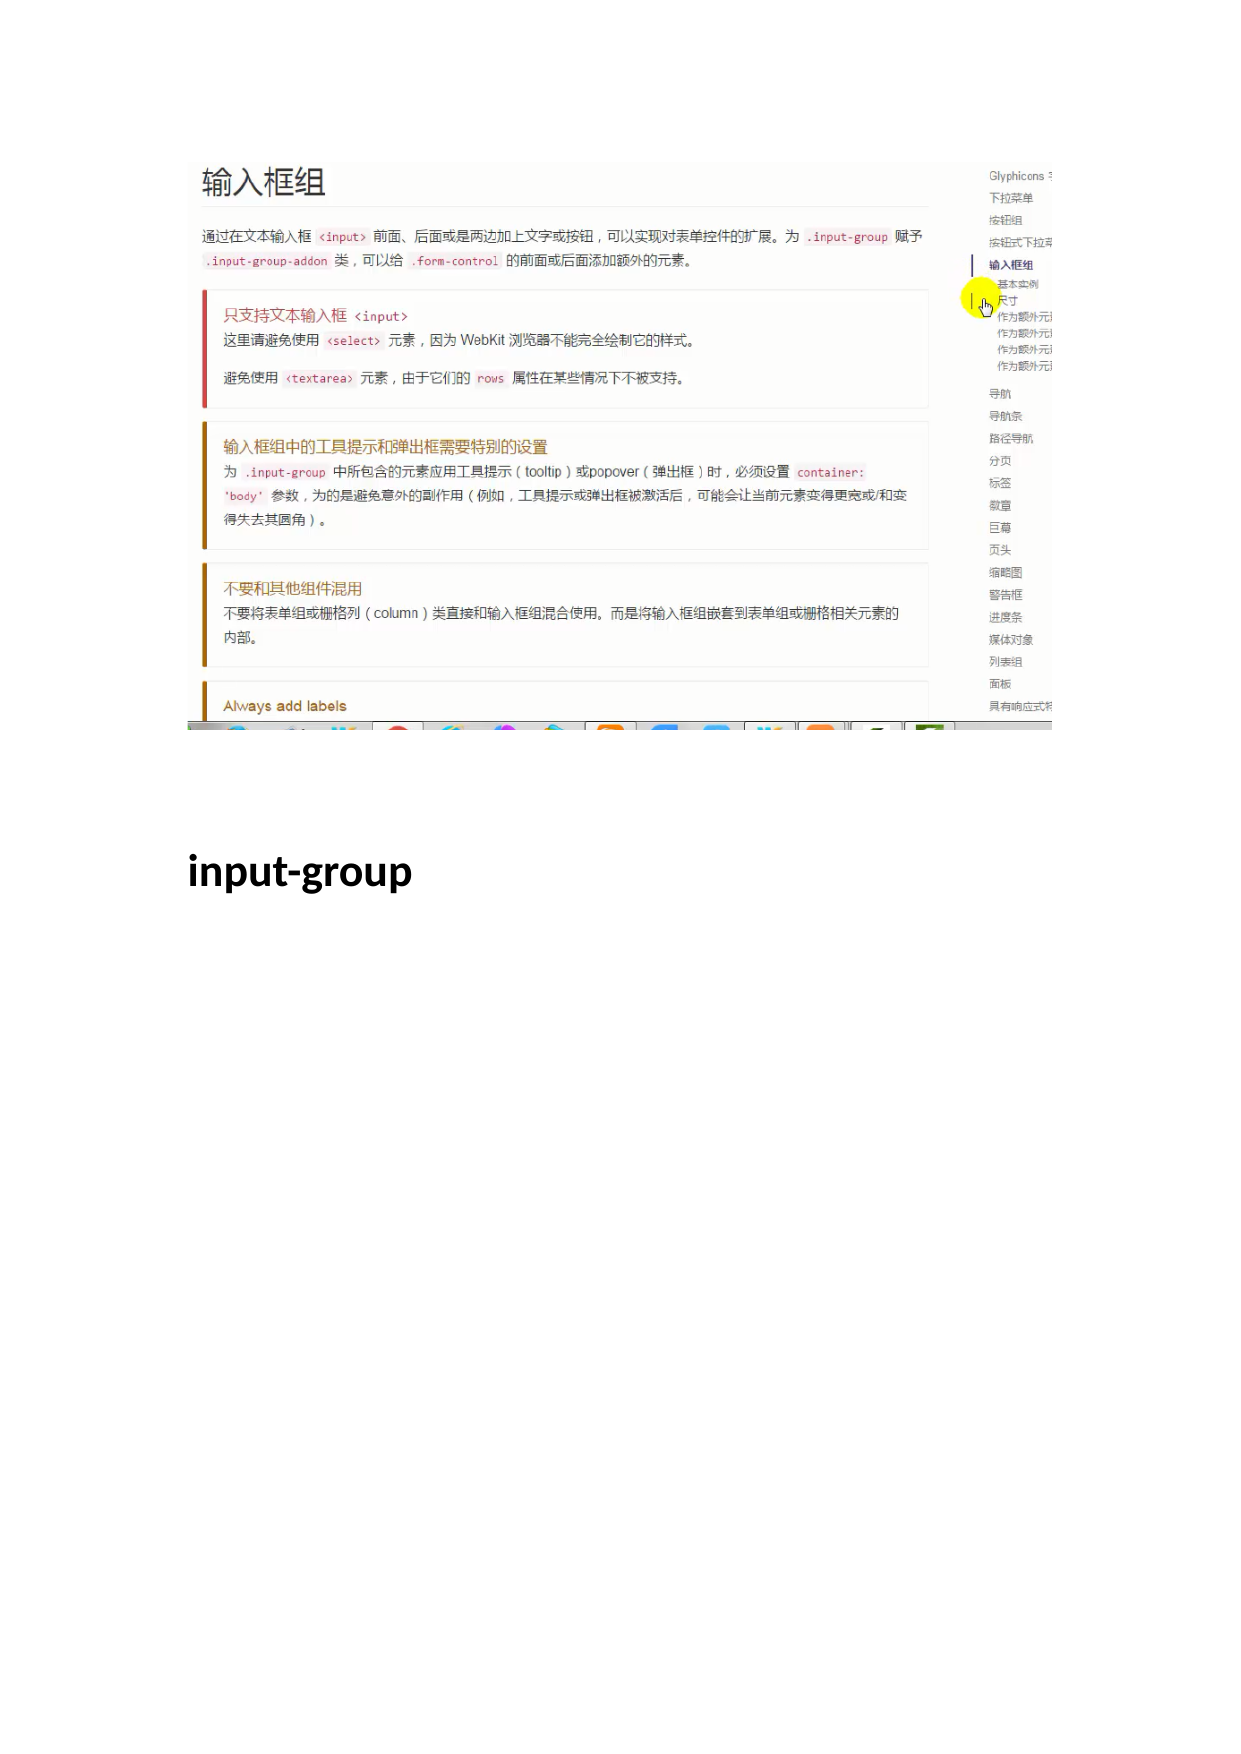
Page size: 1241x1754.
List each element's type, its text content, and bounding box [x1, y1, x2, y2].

picture [187, 162, 1052, 730]
